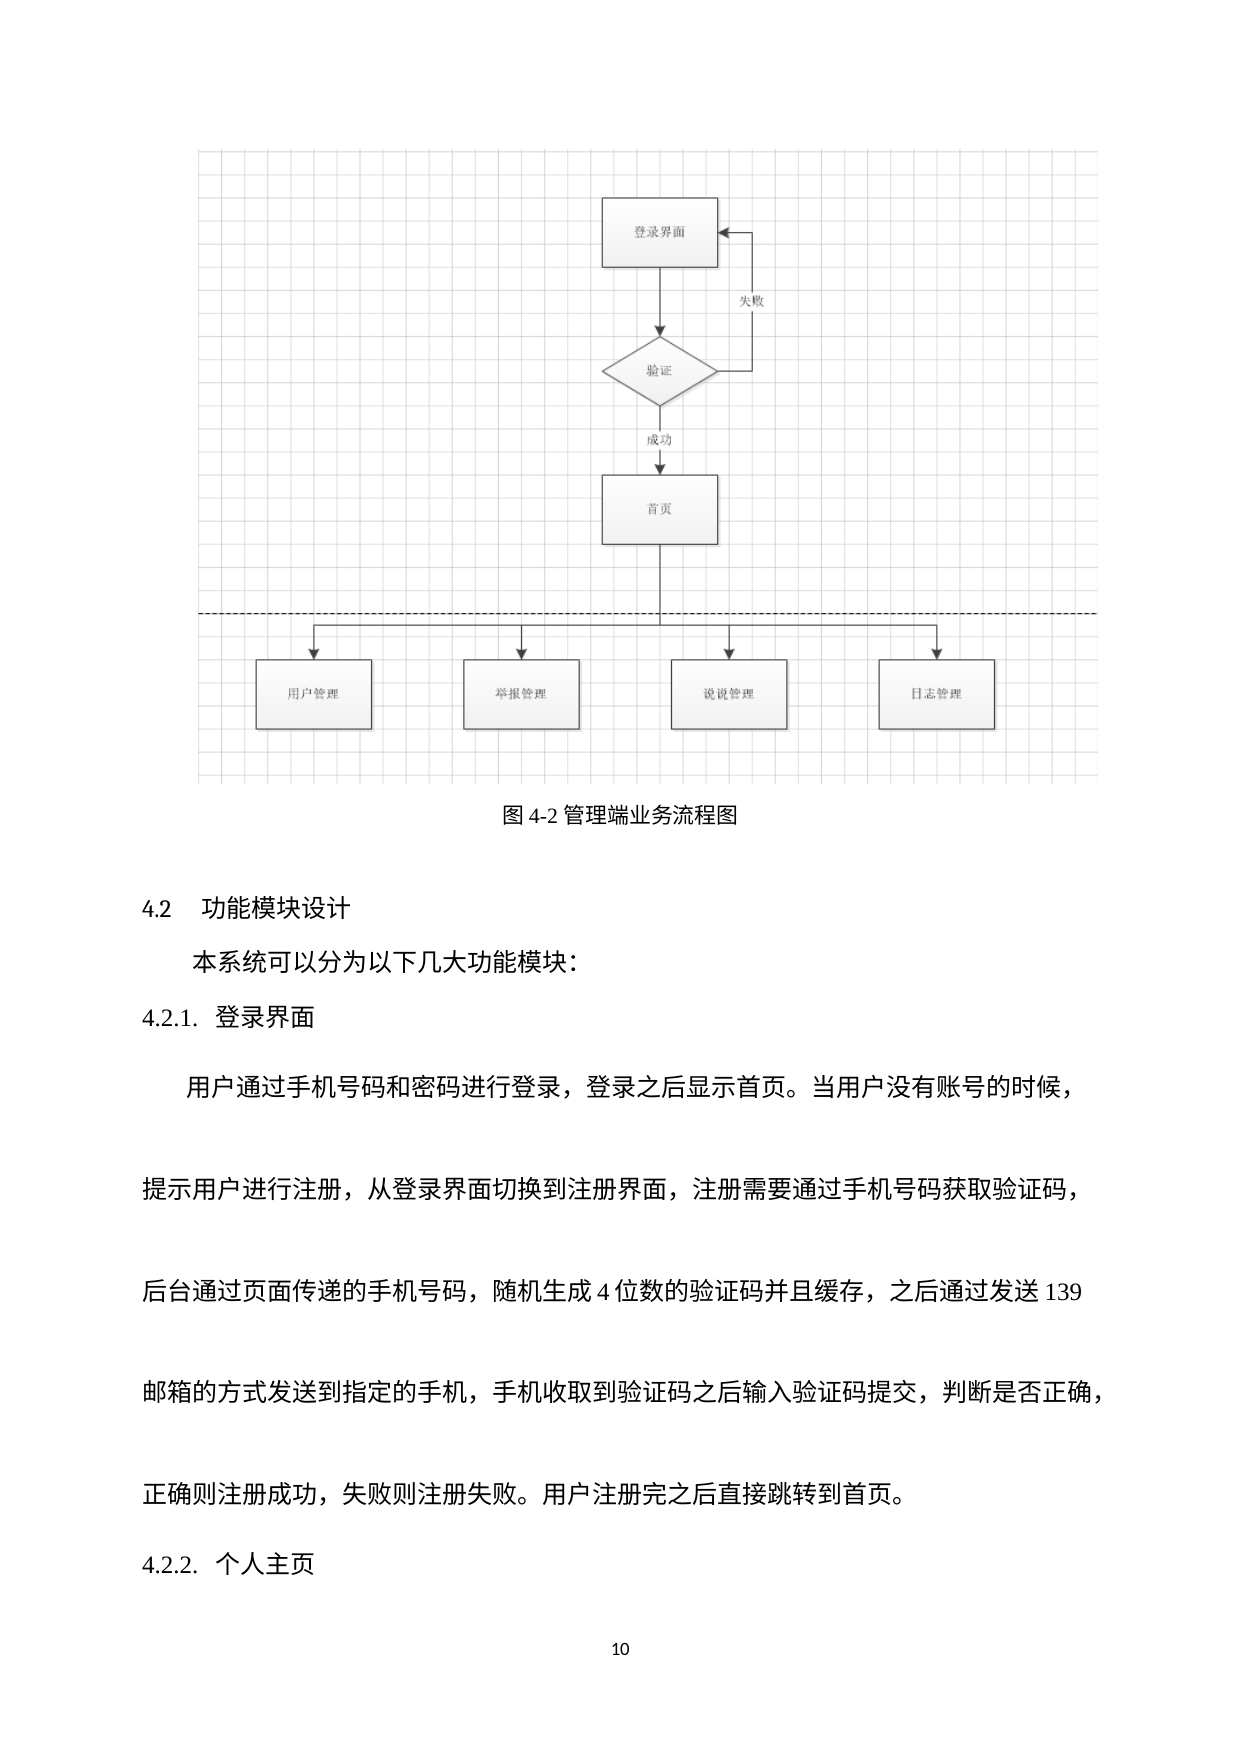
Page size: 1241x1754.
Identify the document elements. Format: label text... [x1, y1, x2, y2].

text 图 4-2 管理端业务流程图 [142, 798, 1098, 829]
text 本系统可以分为以下几大功能模块： [142, 943, 1098, 979]
list 个人主页 [142, 1545, 1098, 1581]
picture [198, 149, 1098, 784]
text 功能模块设计 [142, 888, 1098, 924]
list 登录界面 [142, 997, 1098, 1033]
text 用户通过手机号码和密码进行登录，登录之后显示首页。当用户没有账号的时候，提示用户进行注册，从登录界面切换到注册界面，注册需要通过手机号码获取验证码，后台通过页面传递的手机号码，随机生成4位数的验证码并且缓存，之后通过发送139邮箱的方式发送到指定的手机，手机收取到验证码之后输入验证码提交，判断是否正确，正确则注册成功，失败则注册失败。用户注册完之后直接跳转到首页。 [142, 1051, 1098, 1527]
